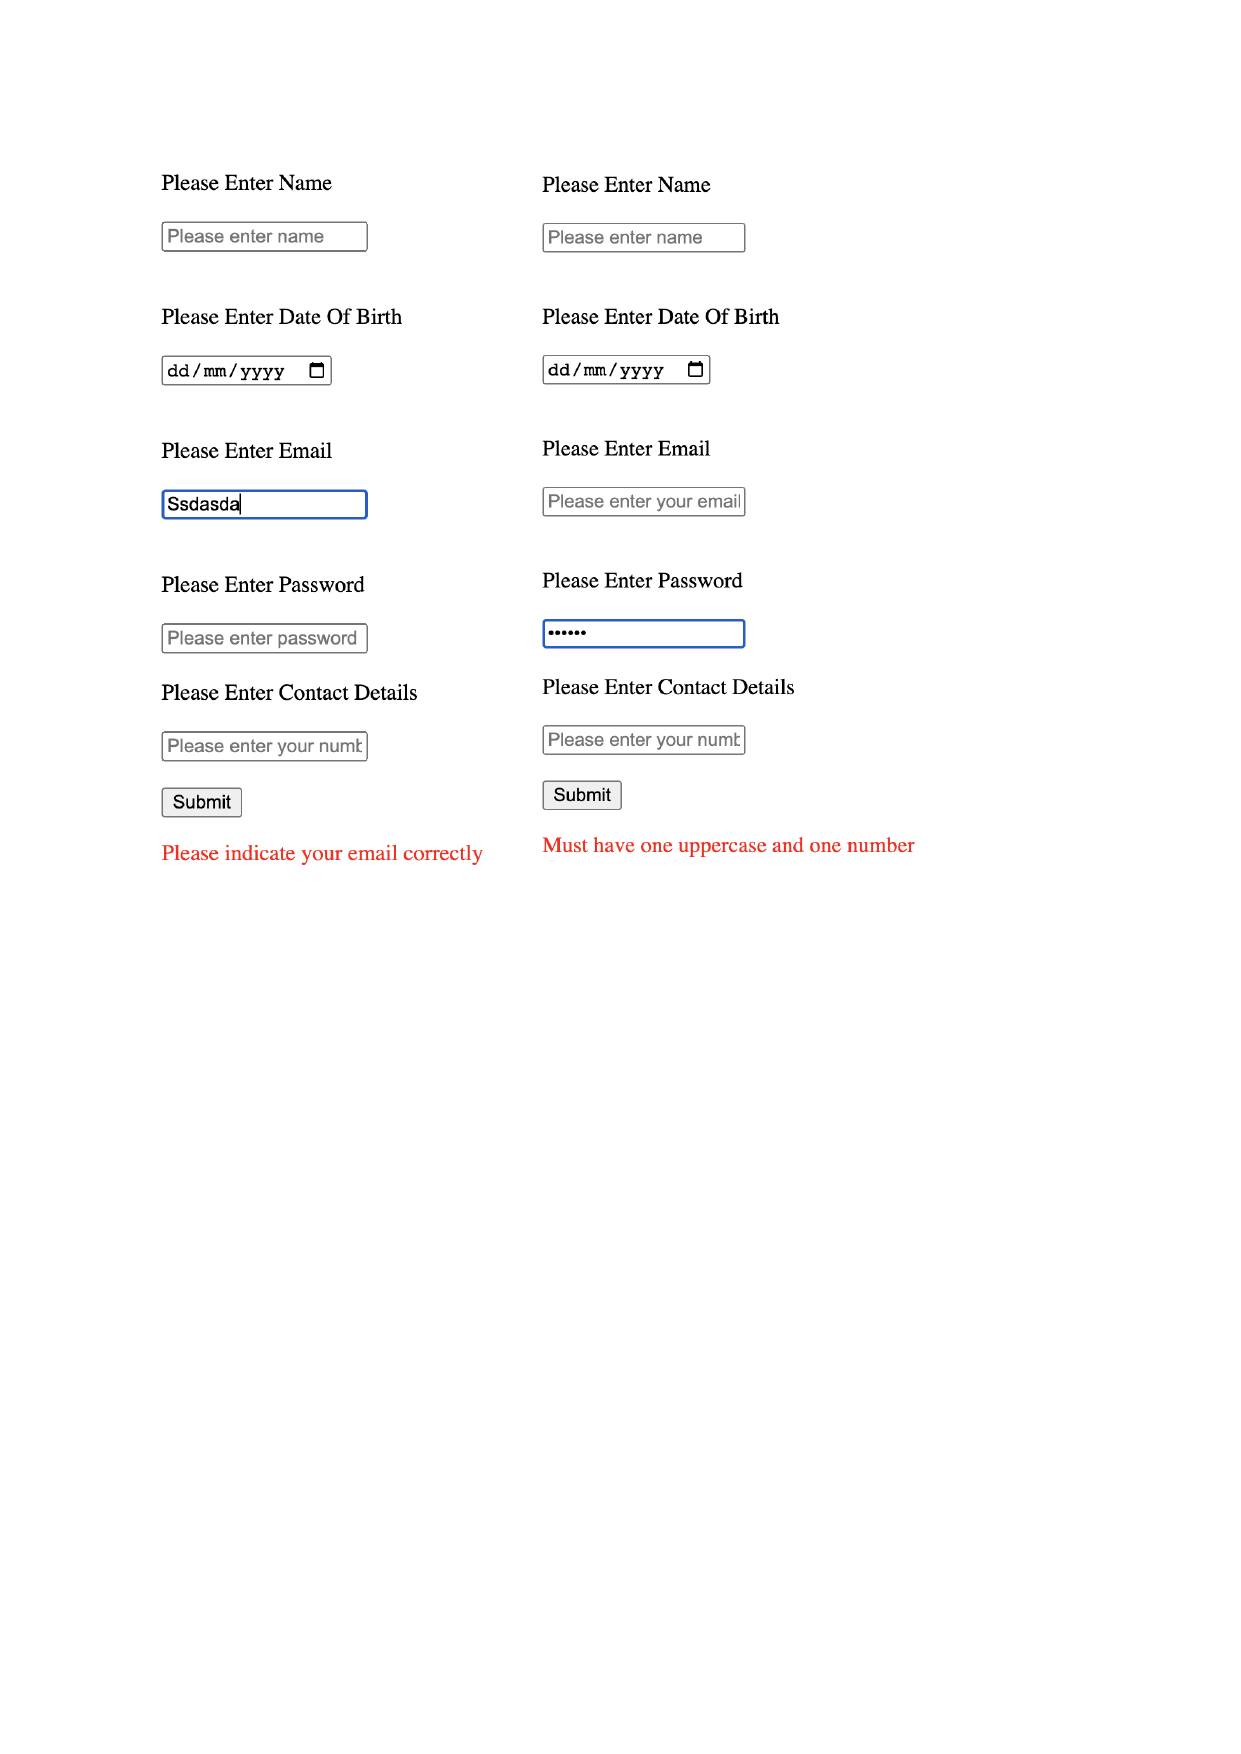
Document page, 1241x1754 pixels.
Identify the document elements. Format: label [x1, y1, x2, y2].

picture [150, 150, 518, 881]
picture [531, 154, 943, 881]
